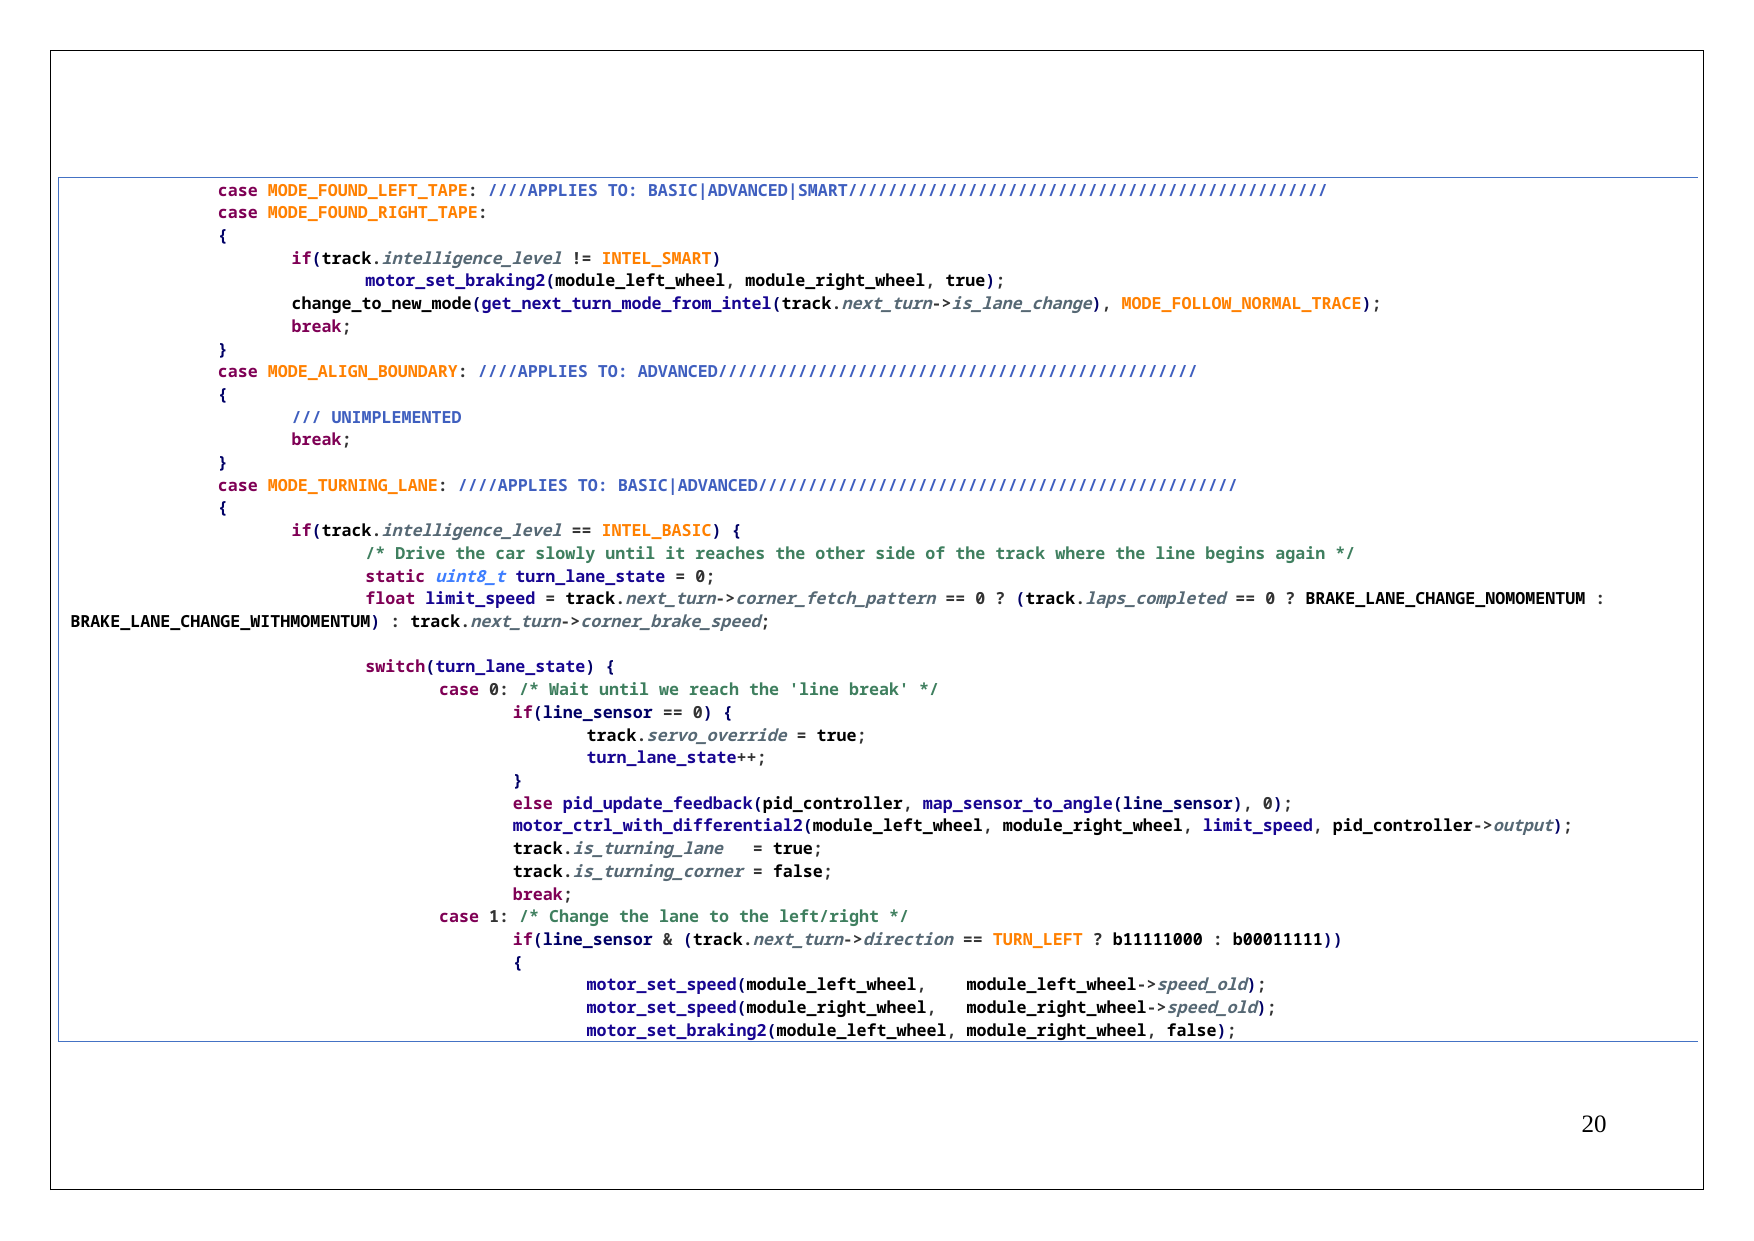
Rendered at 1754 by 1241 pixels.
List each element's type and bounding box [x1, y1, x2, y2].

table_cell [59, 178, 1698, 1041]
